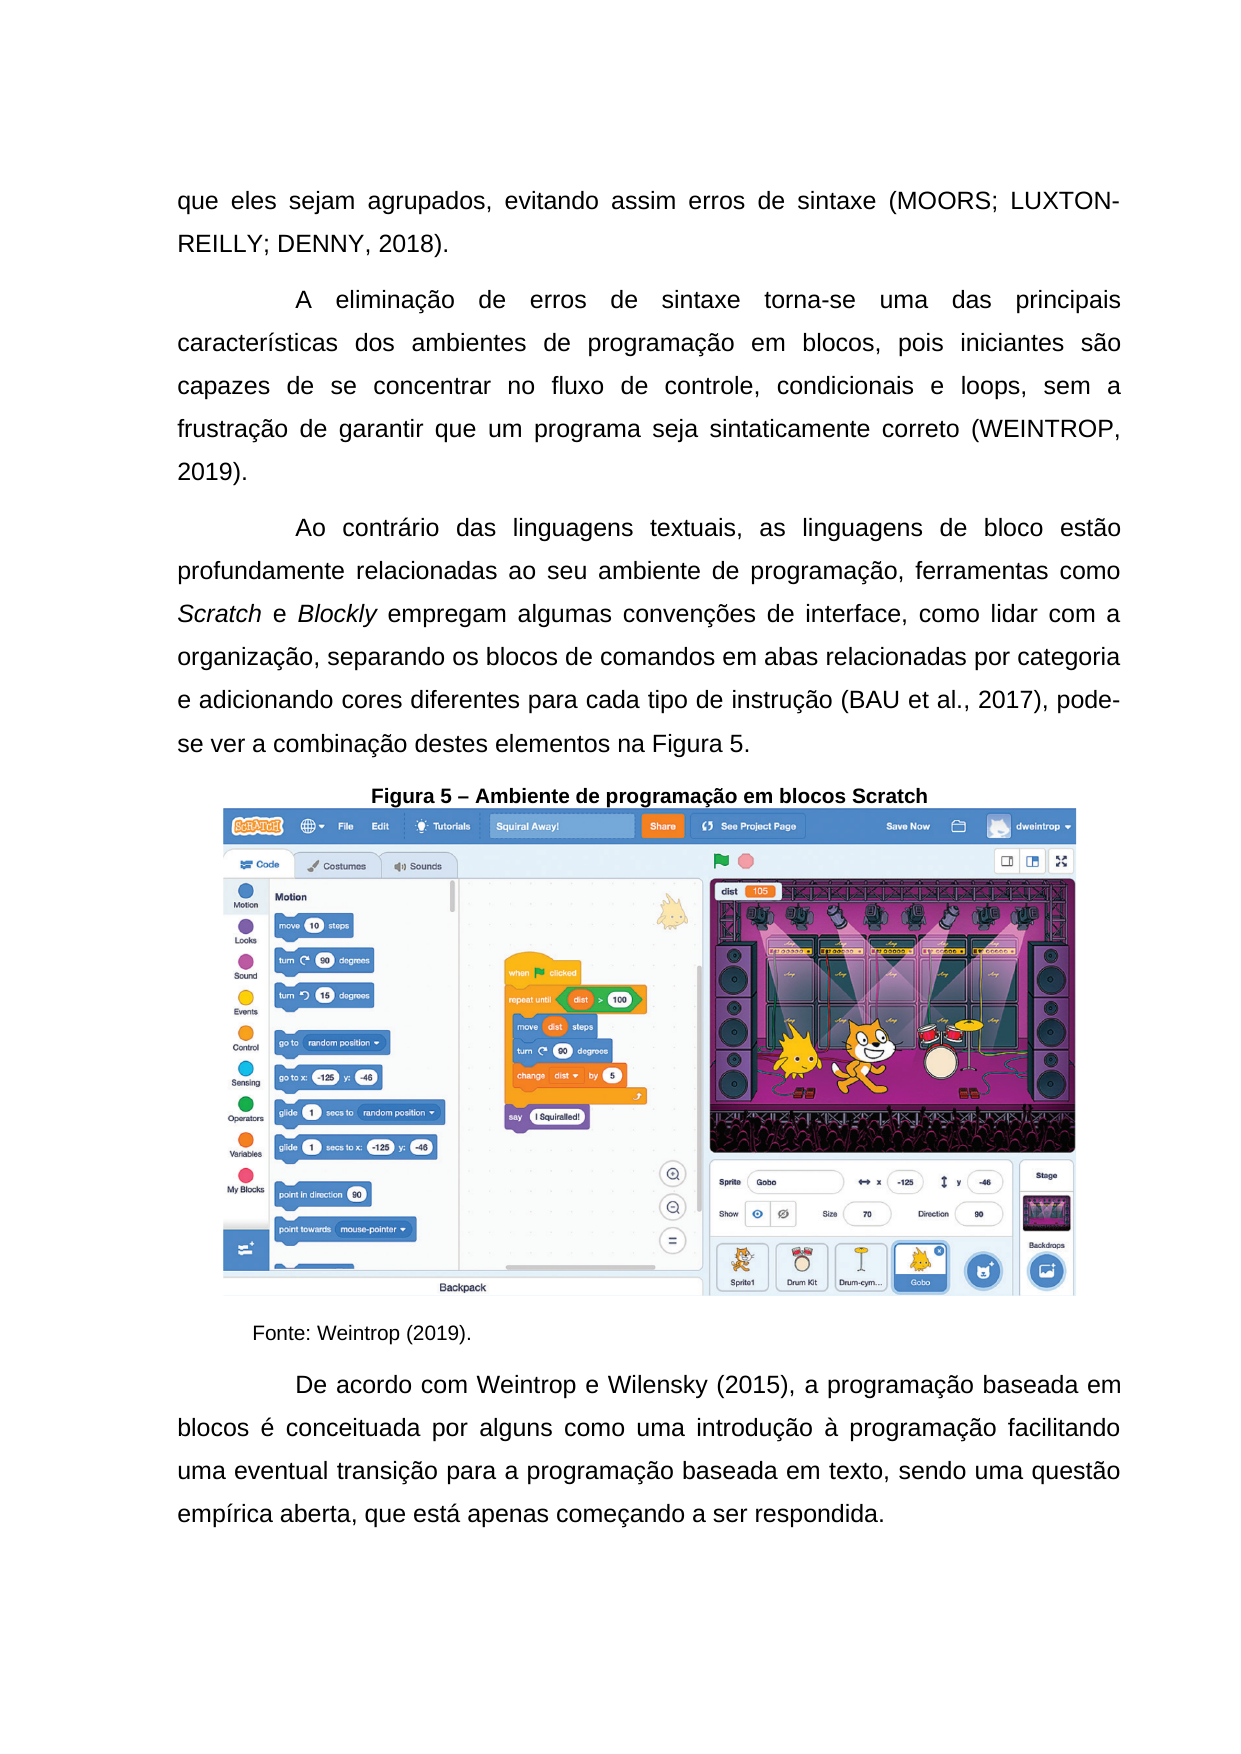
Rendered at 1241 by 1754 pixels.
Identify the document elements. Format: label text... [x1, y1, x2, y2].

text De acordo com Weintrop e Wilensky (2015), a programação baseada em blocos é conceituada por alguns como uma introdução à programação facilitando uma eventual transição para a programação baseada em texto, sendo uma questão empírica aberta, que está apenas começando a ser respondida. [177, 1370, 1122, 1528]
picture [223, 808, 1077, 1296]
text Ao contrário das linguagens textuais, as linguagens de bloco estão profundamente relacionadas ao seu ambiente de programação, ferramentas como Scratch e Blockly empregam algumas convenções de interface, como lidar com a organização, separando os blocos de comandos em abas relacionadas por categoria e adicionando cores diferentes para cada tipo de instrução (BAU et al., 2017), pode-se ver a combinação destes elementos na Figura 5. [177, 513, 1122, 757]
text Fonte: Weintrop (2019). [177, 1321, 1122, 1345]
text A eliminação de erros de sintaxe torna-se uma das principais características dos ambientes de programação em blocos, pois iniciantes são capazes de se concentrar no fluxo de controle, condicionais e loops, sem a frustração de garantir que um programa seja sintaticamente correto (WEINTROP, 2019). [177, 285, 1122, 486]
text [177, 186, 1122, 258]
